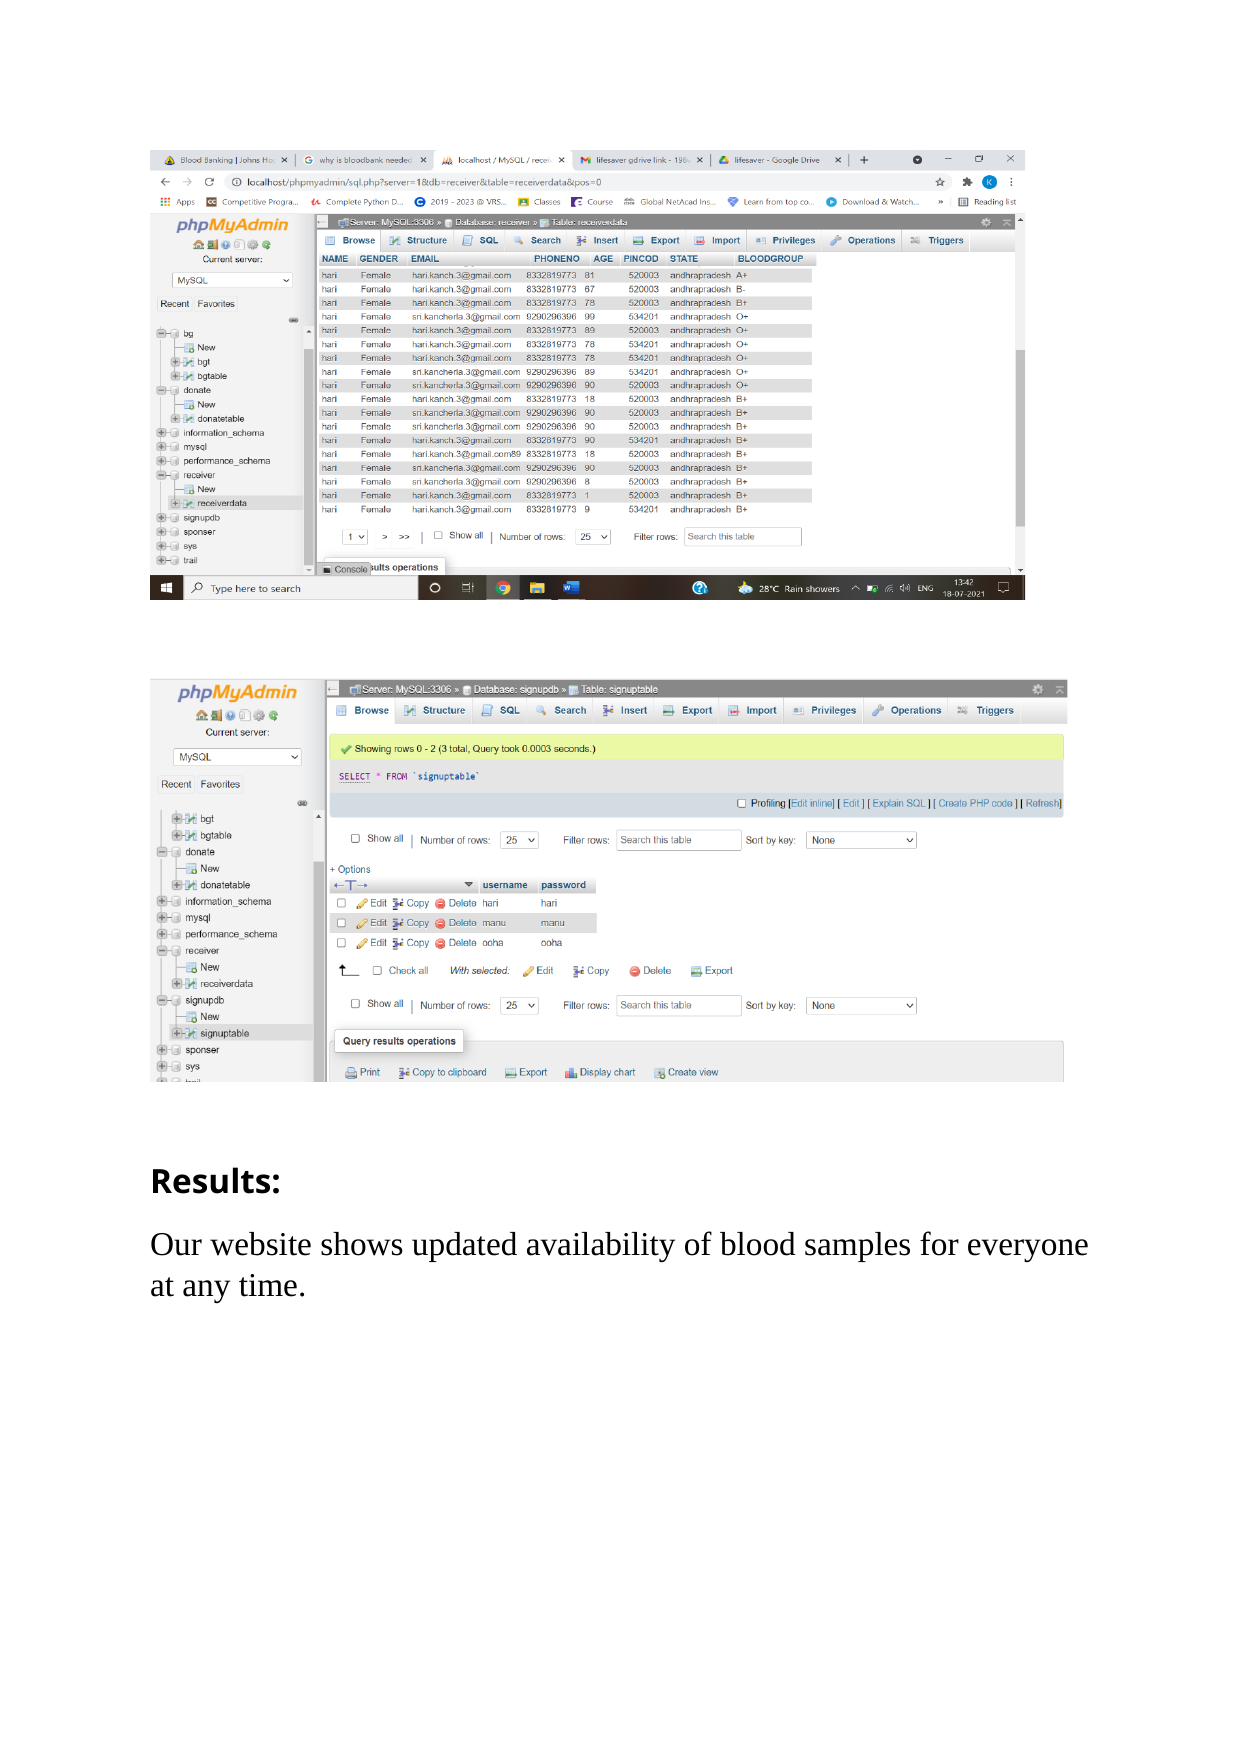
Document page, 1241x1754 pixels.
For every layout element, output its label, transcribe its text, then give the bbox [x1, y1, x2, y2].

text Our website shows updated availability of blood samples for everyone at any time. [150, 1224, 1090, 1303]
text Results: [150, 1158, 1090, 1203]
picture [150, 677, 1068, 1082]
picture [150, 150, 1025, 600]
